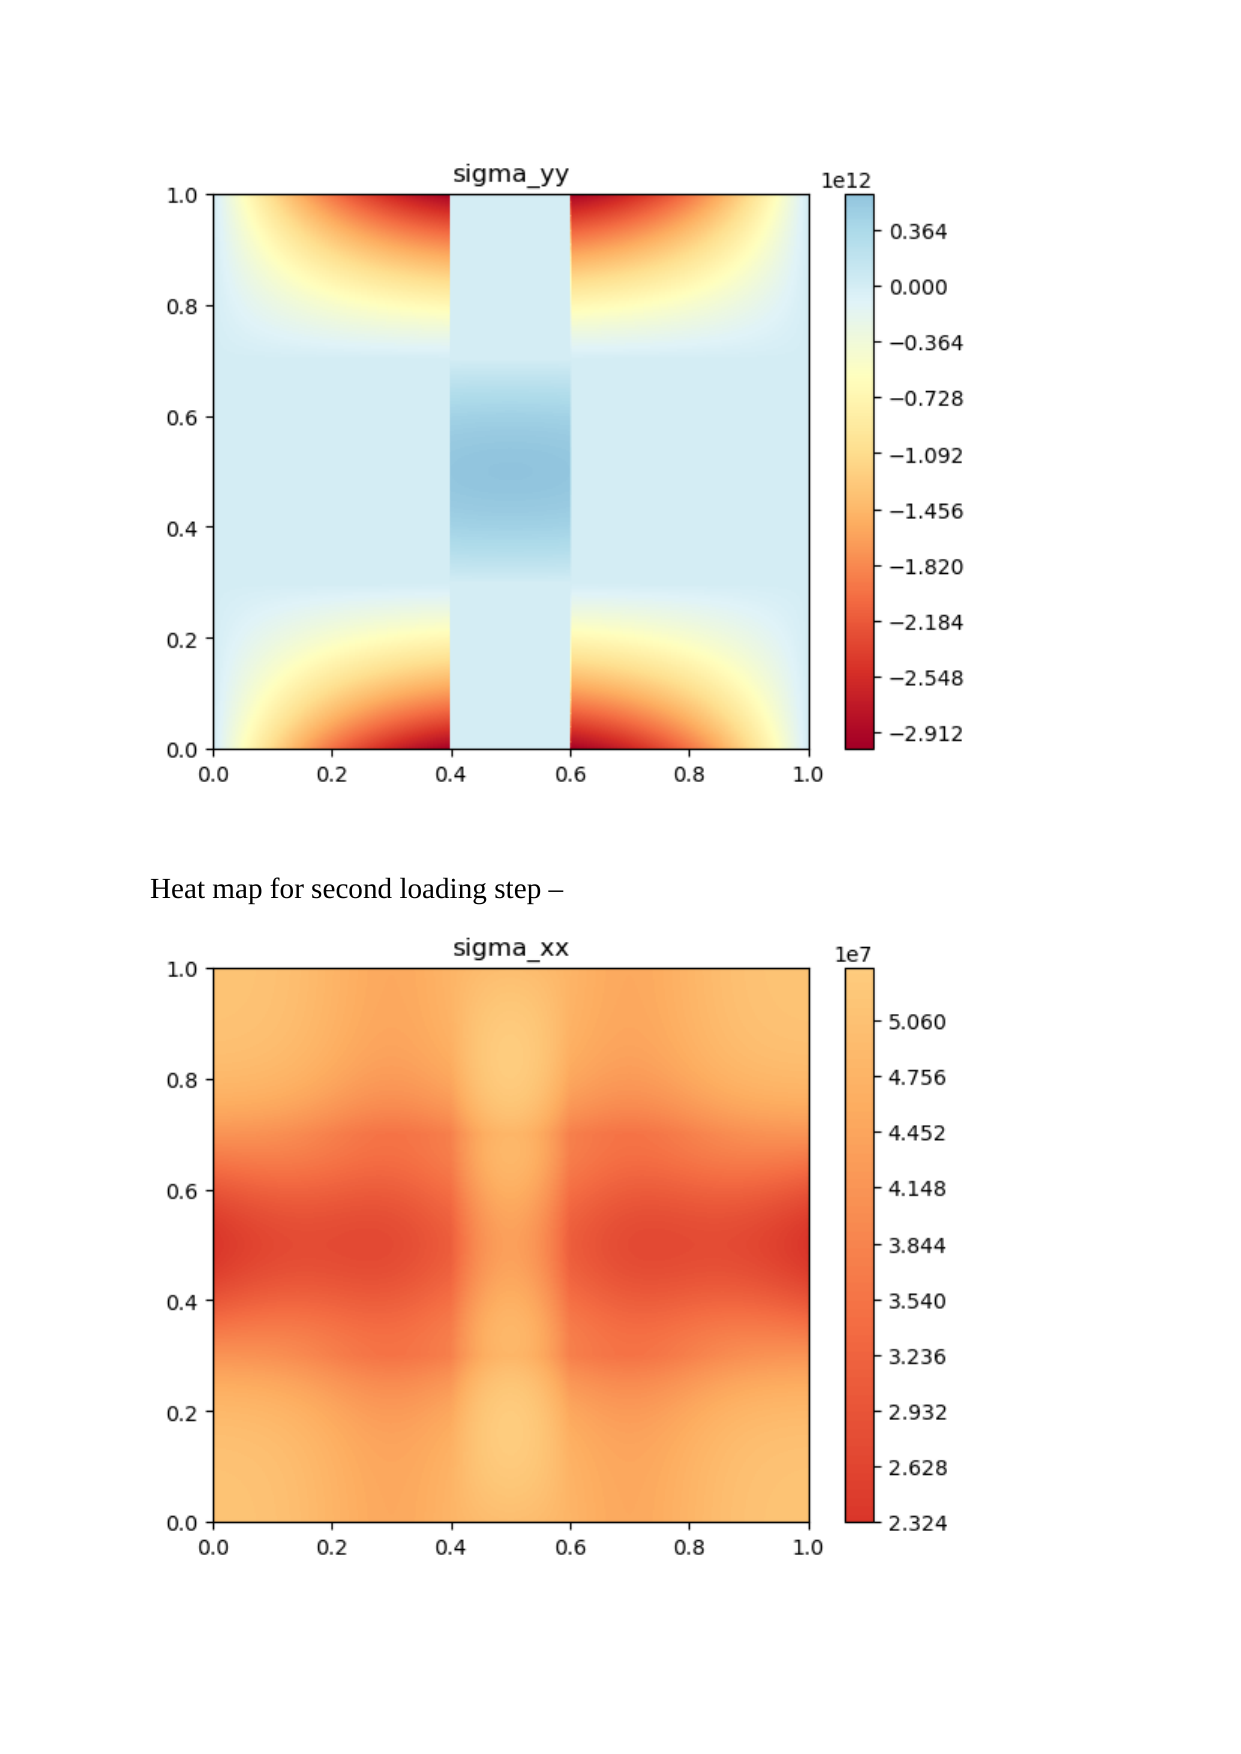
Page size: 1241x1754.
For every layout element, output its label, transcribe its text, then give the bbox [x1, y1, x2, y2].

text Heat map for second loading step – [150, 871, 1090, 904]
picture [150, 923, 962, 1573]
picture [150, 150, 980, 800]
